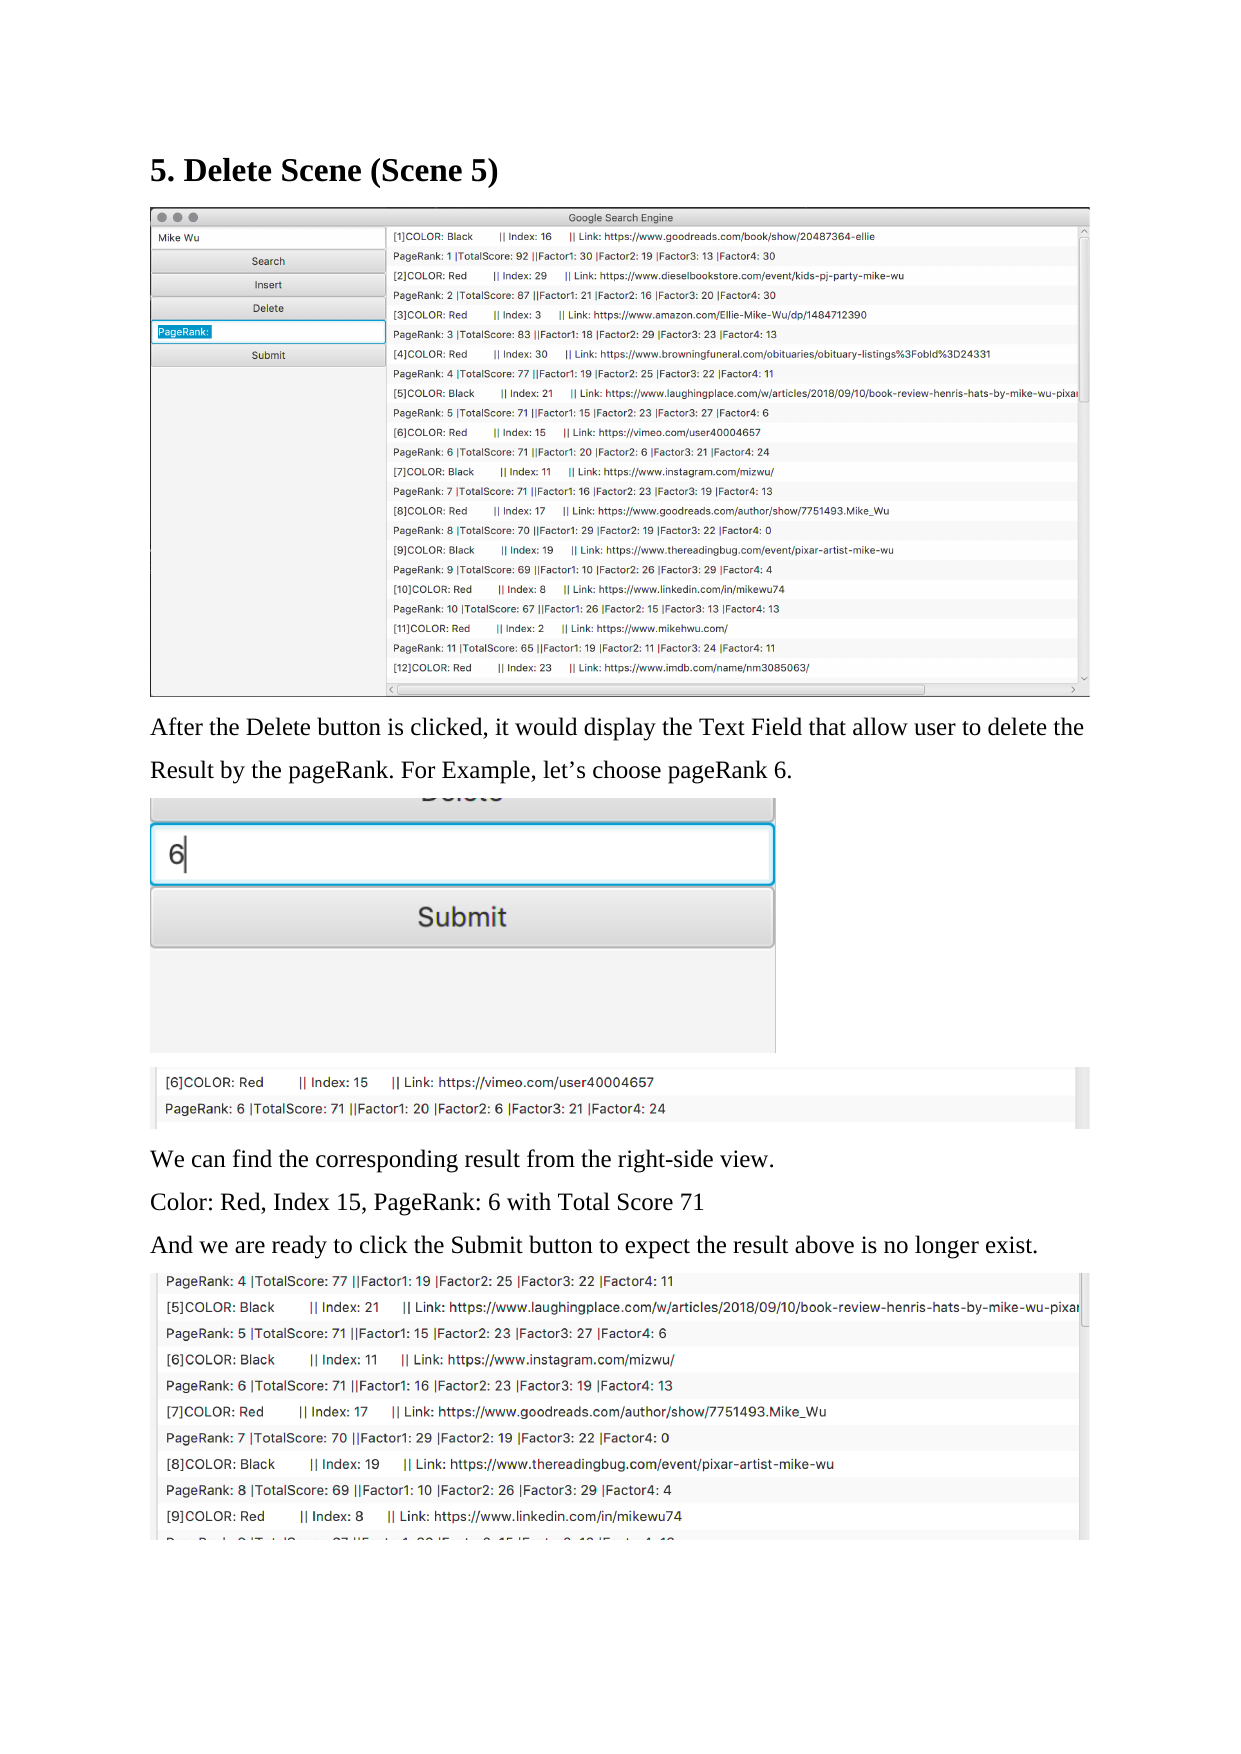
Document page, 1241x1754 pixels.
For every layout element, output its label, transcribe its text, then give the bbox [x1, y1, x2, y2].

picture [150, 1273, 1090, 1540]
text Color: Red, Index 15, PageRank: 6 with Total Score 71 [150, 1187, 1090, 1216]
picture [150, 207, 1090, 697]
picture [150, 1067, 1090, 1129]
picture [152, 826, 772, 883]
text And we are ready to click the Submit button to expect the result above is no longer exist. [150, 1231, 1090, 1259]
picture [150, 883, 776, 1053]
text We can find the corresponding result from the right-side view. [150, 1144, 1090, 1173]
text After the Delete button is clicked, it would display the Text Field that allow user to delete the Result by the pageRank. For Example, let’s choose pageRank 6. [150, 712, 1090, 784]
picture [150, 798, 776, 826]
text 5. Delete Scene (Scene 5) [150, 150, 1090, 188]
